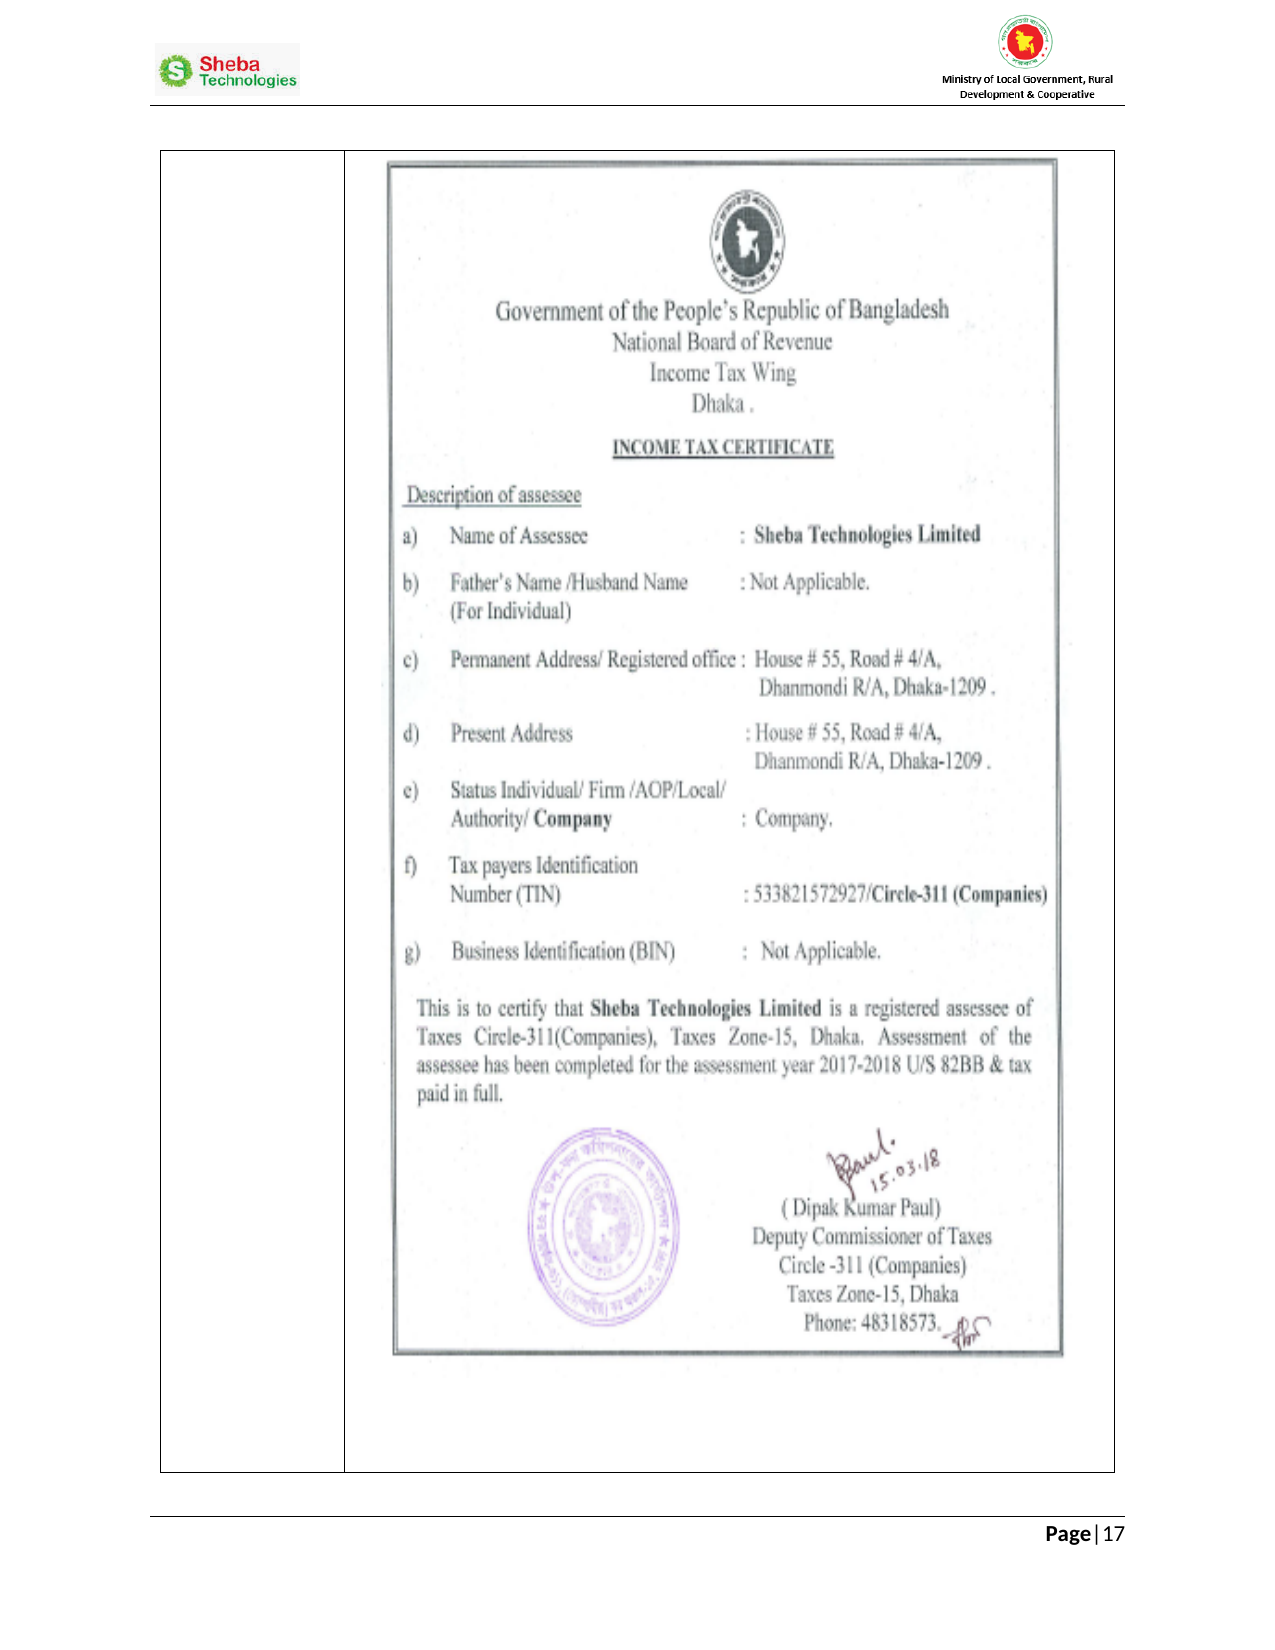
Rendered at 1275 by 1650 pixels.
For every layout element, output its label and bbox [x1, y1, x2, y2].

picture [937, 10, 1117, 101]
table_cell [161, 151, 344, 1472]
picture [381, 155, 1073, 1378]
picture [154, 43, 300, 96]
table_cell [345, 151, 1114, 1472]
